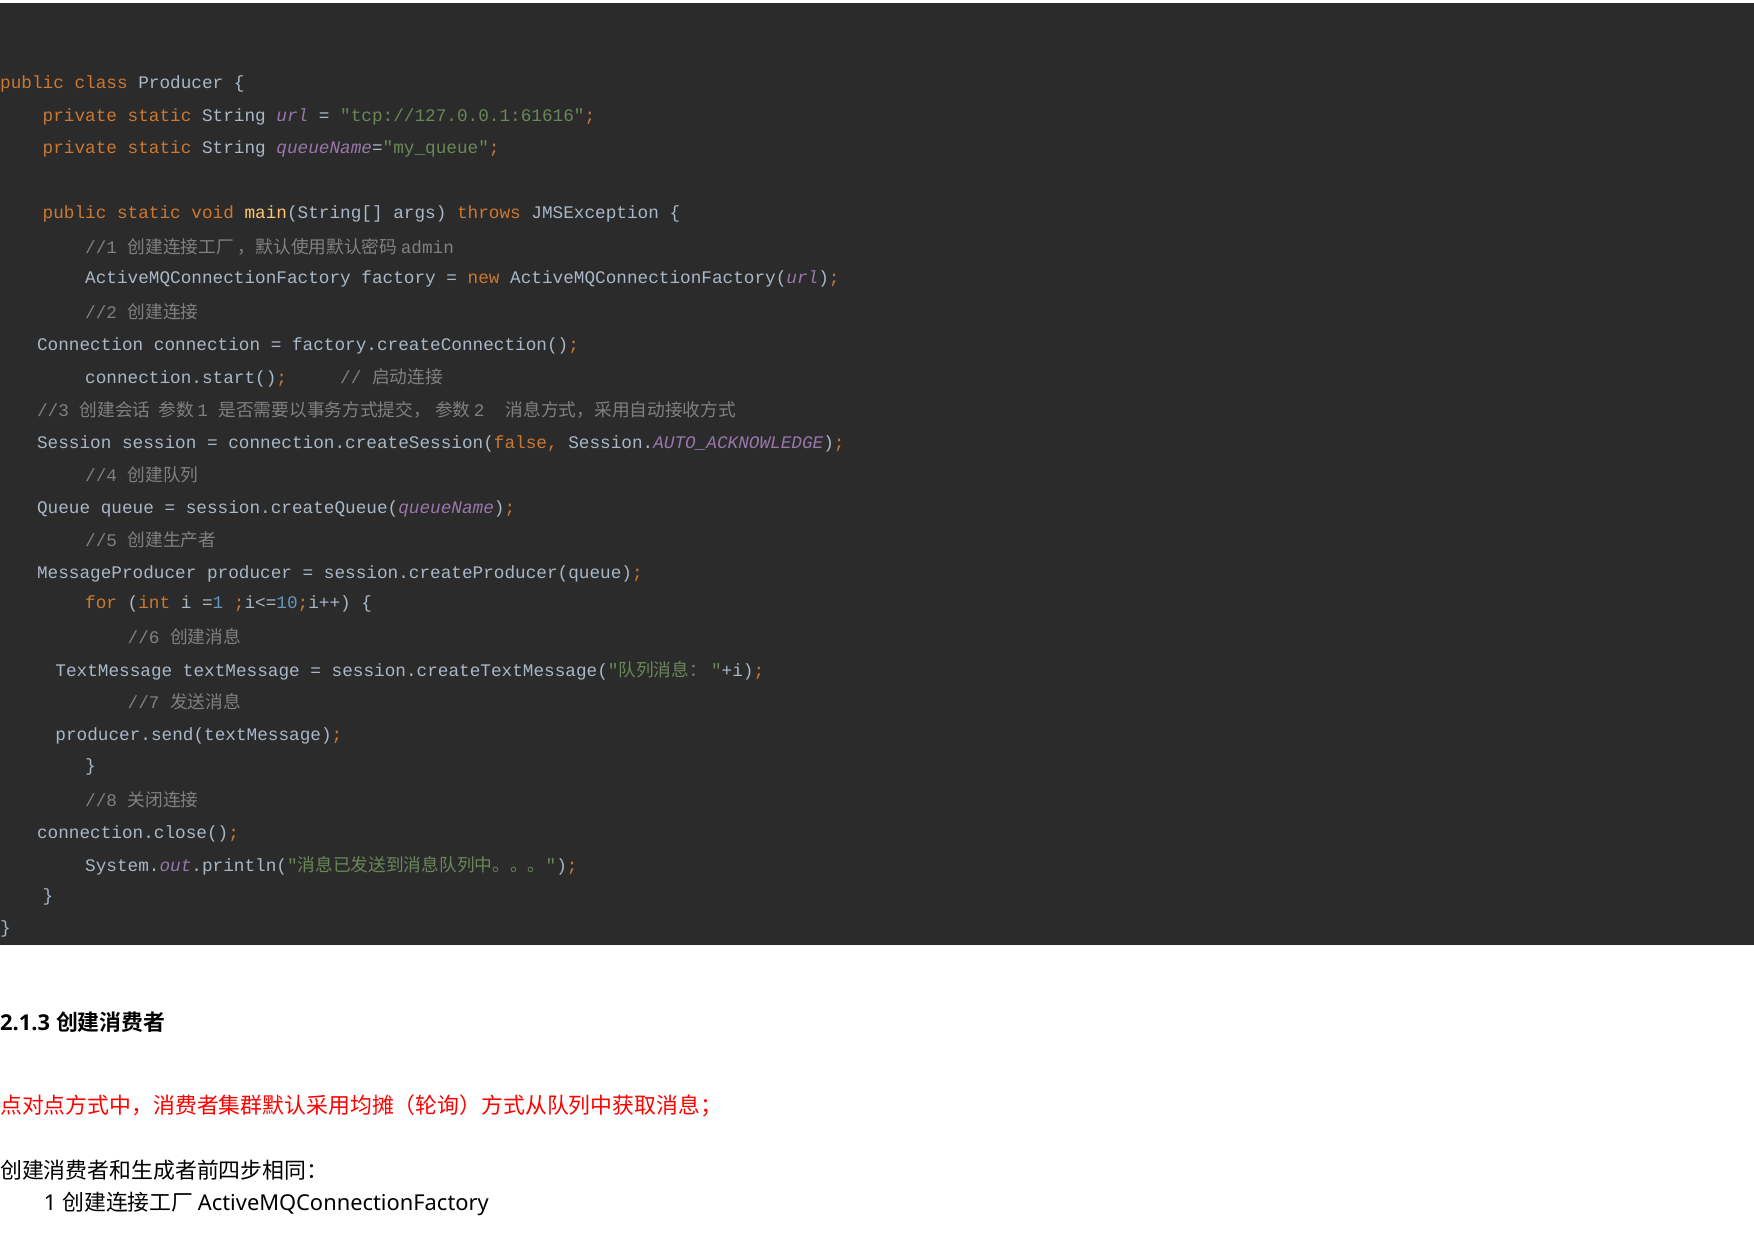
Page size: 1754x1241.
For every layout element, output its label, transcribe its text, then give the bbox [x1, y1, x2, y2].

text 创建消费者和生成者前四步相同： [0, 1152, 1754, 1185]
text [0, 3, 1754, 945]
text 点对点方式中，消费者集群默认采用均摊（轮询）方式从队列中获取消息； [0, 1087, 1754, 1120]
subtitle 2.1.3 创建消费者 [0, 1005, 1754, 1037]
text 1 创建连接工厂ActiveMQConnectionFactory [0, 1185, 1754, 1217]
